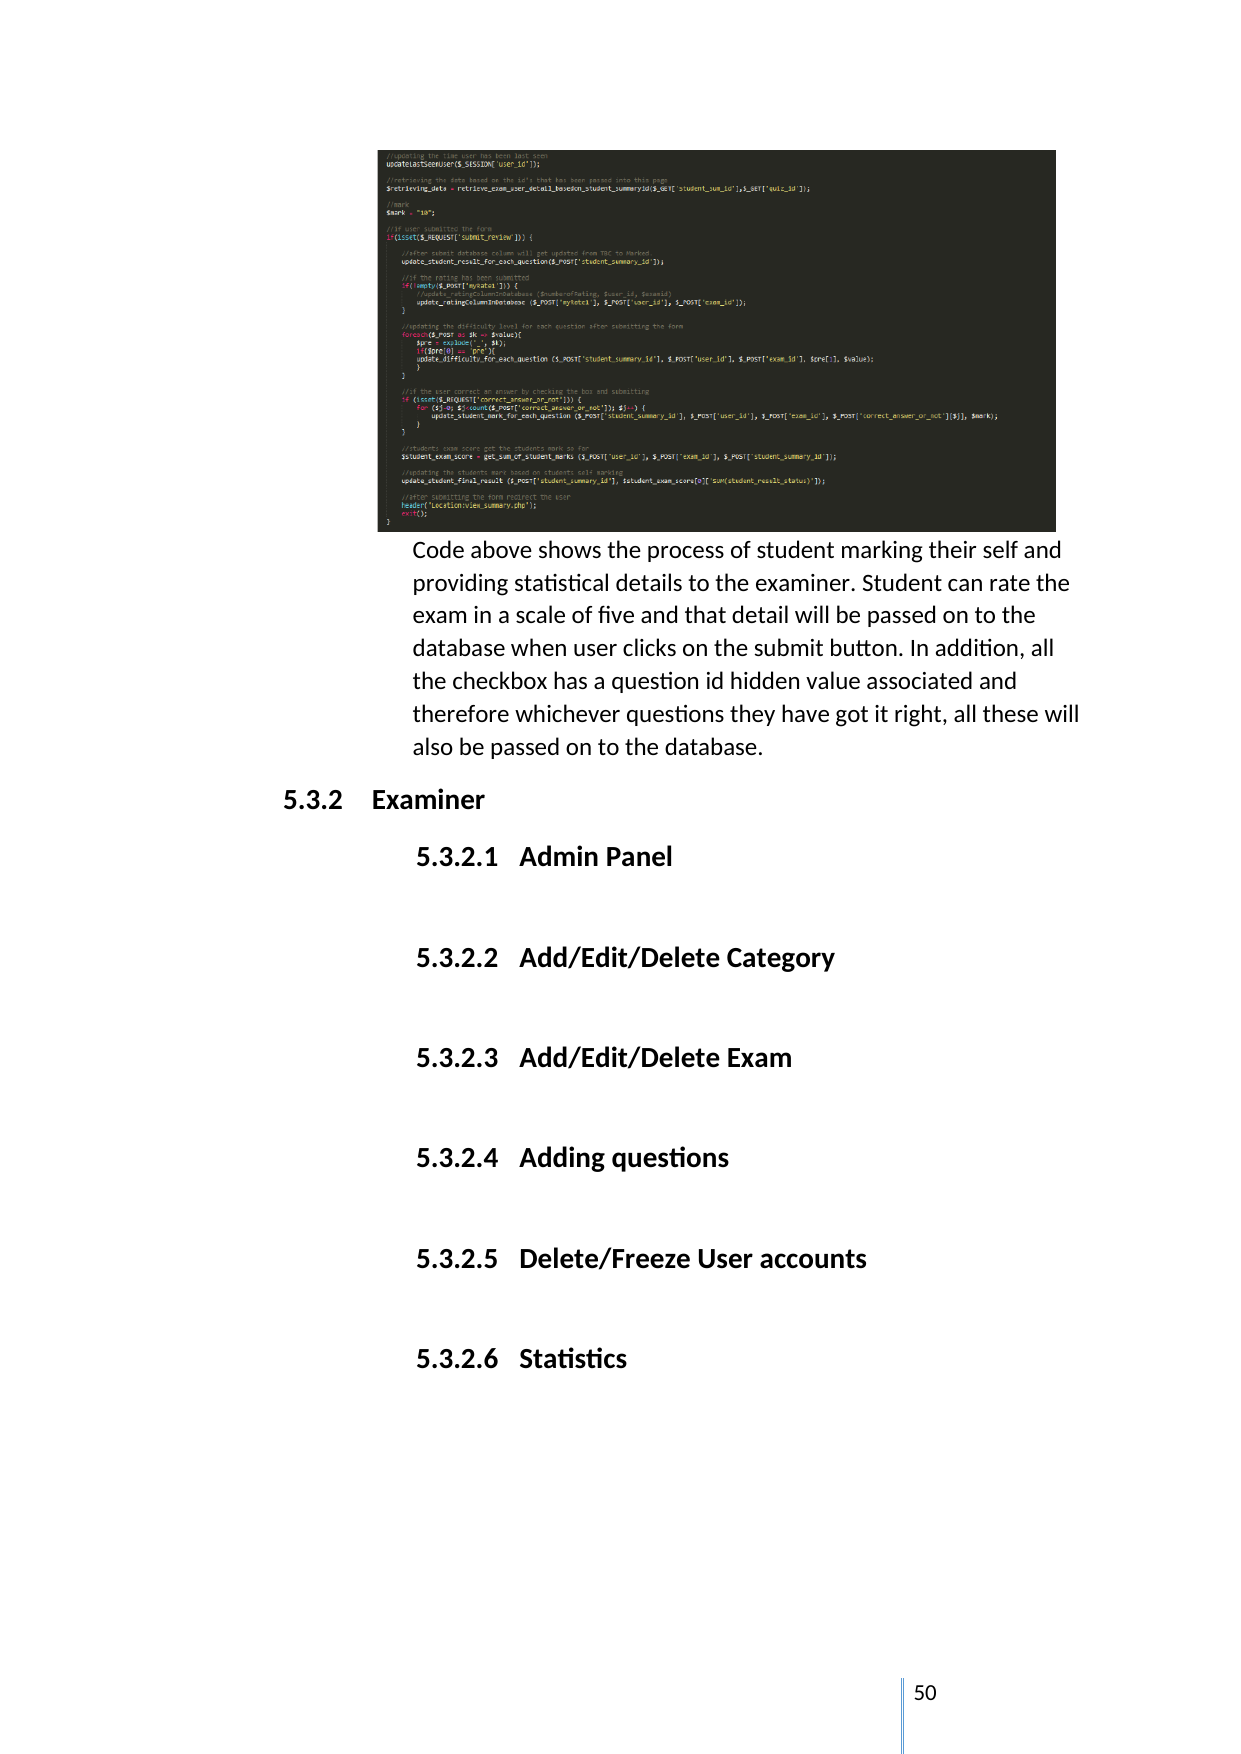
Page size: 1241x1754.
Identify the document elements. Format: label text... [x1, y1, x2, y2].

subtitle Adding questions [416, 1139, 1090, 1175]
subtitle Statistics [416, 1340, 1090, 1376]
subtitle Admin Panel [416, 838, 1090, 874]
picture [377, 150, 1056, 532]
subtitle Add/Edit/Delete Category [416, 939, 1090, 974]
subtitle Examiner [283, 781, 1090, 816]
subtitle Add/Edit/Delete Exam [416, 1039, 1090, 1075]
subtitle Delete/Freeze User accounts [416, 1240, 1090, 1275]
